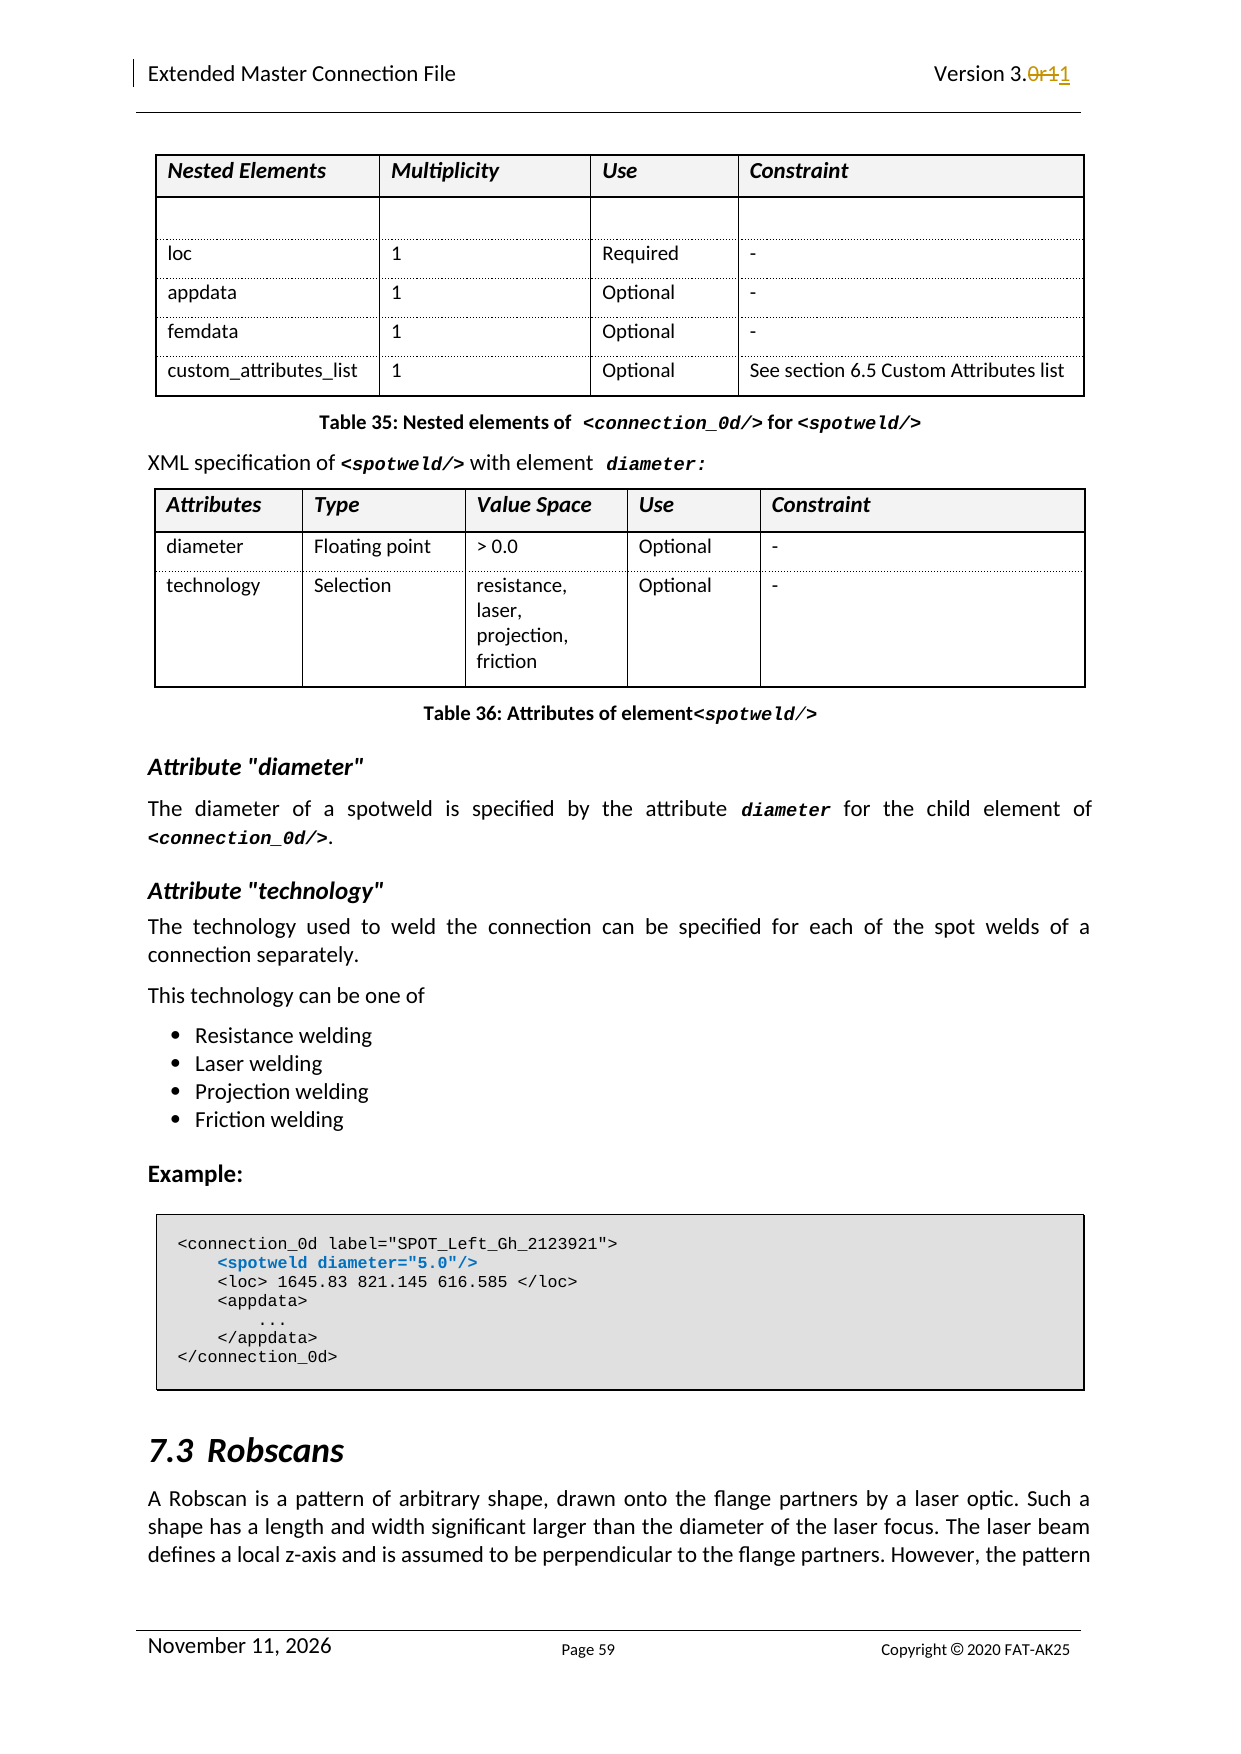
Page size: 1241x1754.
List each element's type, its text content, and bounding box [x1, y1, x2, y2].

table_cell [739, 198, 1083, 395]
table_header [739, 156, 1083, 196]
text </appdata> [157, 1327, 1083, 1346]
list Resistance welding [171, 1021, 1092, 1049]
text Table 35: Nested elements of <connection_0d/> for <spotweld/> [148, 409, 1092, 435]
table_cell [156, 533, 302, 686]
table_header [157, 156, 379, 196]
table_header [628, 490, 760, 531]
text <appdata> [157, 1289, 1083, 1308]
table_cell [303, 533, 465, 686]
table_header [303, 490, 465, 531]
text </connection_0d> [157, 1346, 1083, 1365]
text XML specification of <spotweld/> with element diameter: [148, 448, 1092, 476]
text <connection_0d label="SPOT_Left_Gh_2123921"> [157, 1233, 1083, 1252]
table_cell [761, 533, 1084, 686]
text <loc> 1645.83 821.145 616.585 </loc> [157, 1270, 1083, 1289]
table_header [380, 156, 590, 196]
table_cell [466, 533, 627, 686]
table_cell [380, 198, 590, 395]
text Example: [148, 1158, 1092, 1189]
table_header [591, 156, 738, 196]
subtitle Attribute "diameter" [148, 751, 1092, 782]
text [148, 1484, 1092, 1568]
subtitle Robscans [148, 1428, 1092, 1472]
subtitle Attribute "technology" [148, 875, 1092, 906]
list Laser welding [171, 1049, 1092, 1077]
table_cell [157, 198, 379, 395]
text <spotweld diameter="5.0"/> [157, 1252, 1083, 1270]
list Projection welding [171, 1077, 1092, 1105]
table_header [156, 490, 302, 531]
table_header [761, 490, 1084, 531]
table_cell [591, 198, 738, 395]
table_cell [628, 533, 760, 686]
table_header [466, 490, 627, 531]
text The diameter of a spotweld is specified by the attribute diameter for the child element of <connection_0d/>. [148, 794, 1092, 850]
text ... [157, 1308, 1083, 1327]
text The technology used to weld the connection can be specified for each of the spot welds of a connection separately. [148, 912, 1092, 968]
text This technology can be one of [148, 981, 1092, 1009]
list Friction welding [171, 1105, 1092, 1133]
text Table 36: Attributes of element<spotweld/> [148, 701, 1092, 726]
